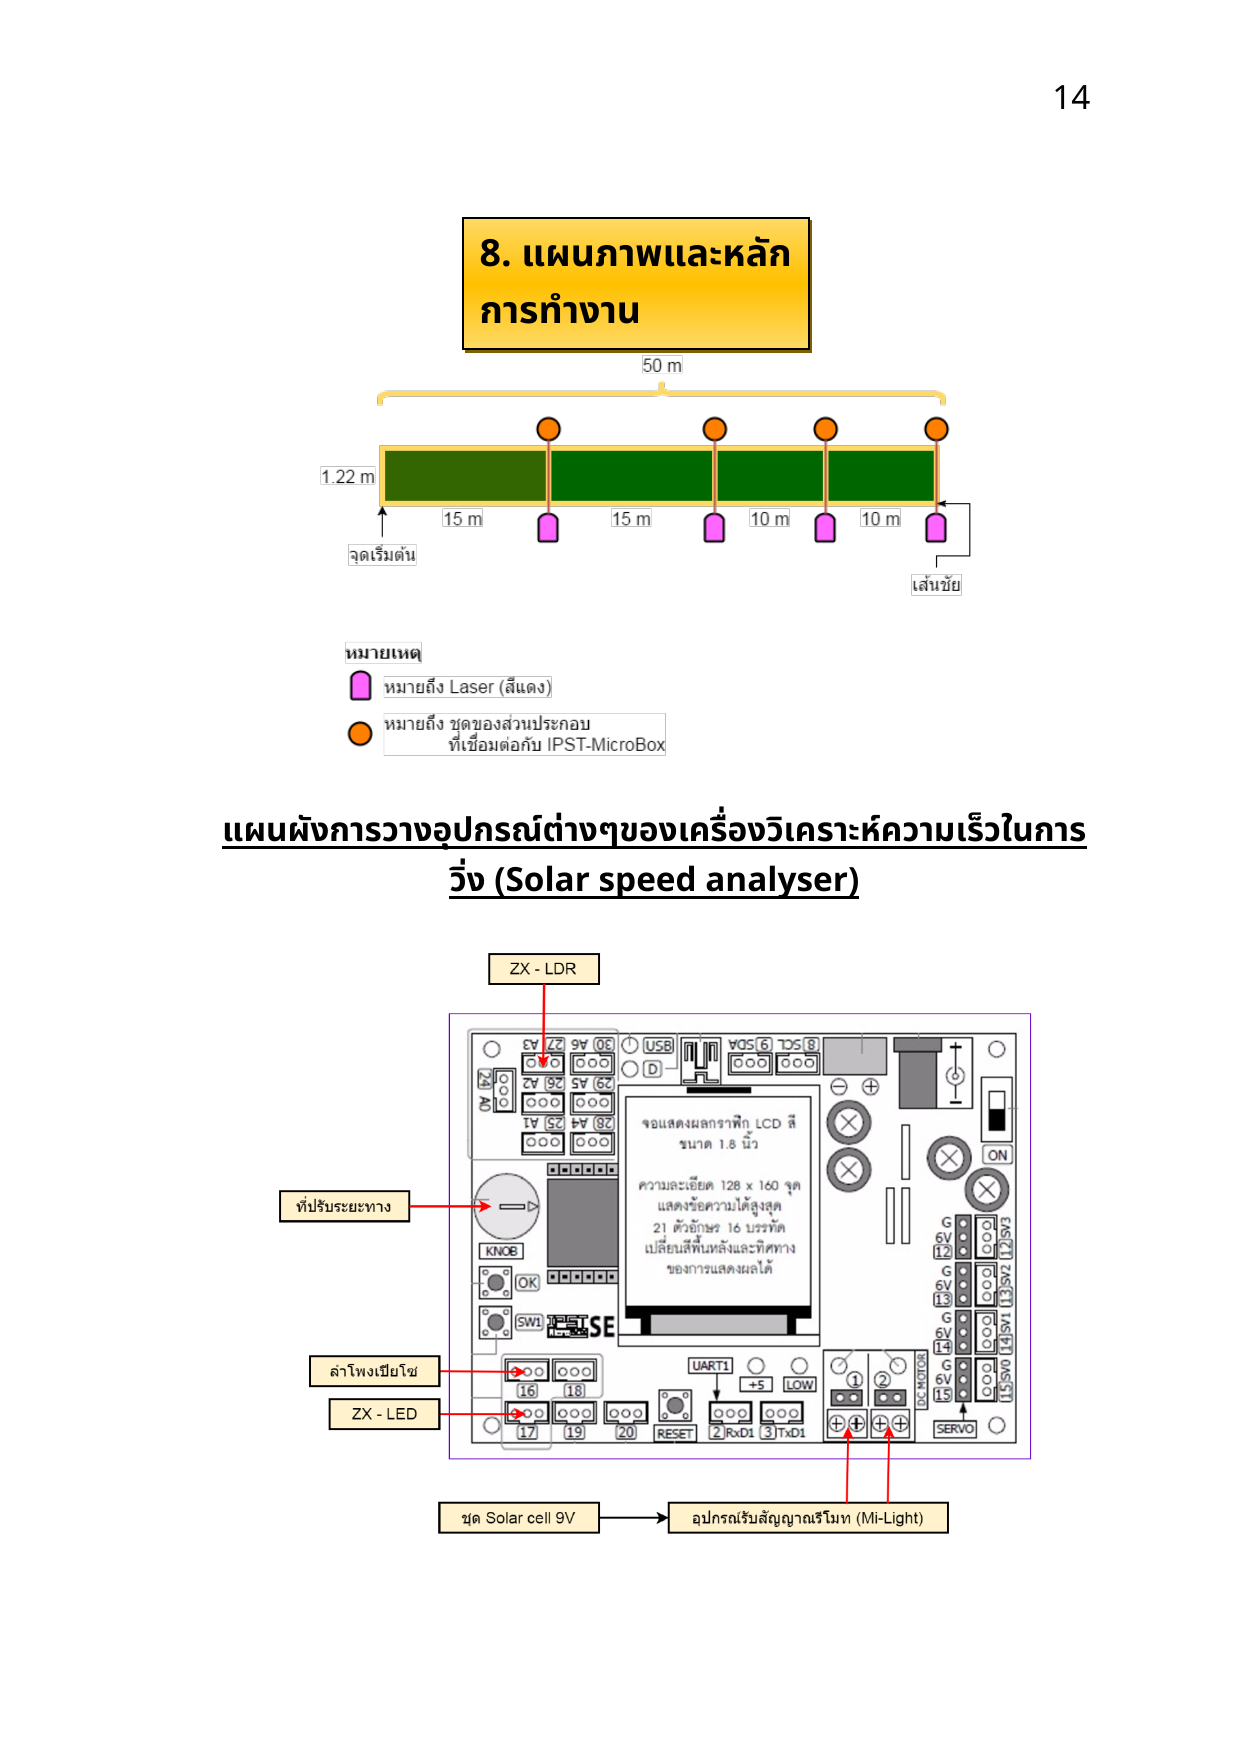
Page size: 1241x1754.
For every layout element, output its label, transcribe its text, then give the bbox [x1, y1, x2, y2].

text แผนผังการวางอุปกรณ์ต่างๆของเครื่องวิเคราะห์ความเร็วในการวิ่ง (Solar speed analyser) [218, 806, 1090, 907]
picture [277, 952, 1032, 1534]
